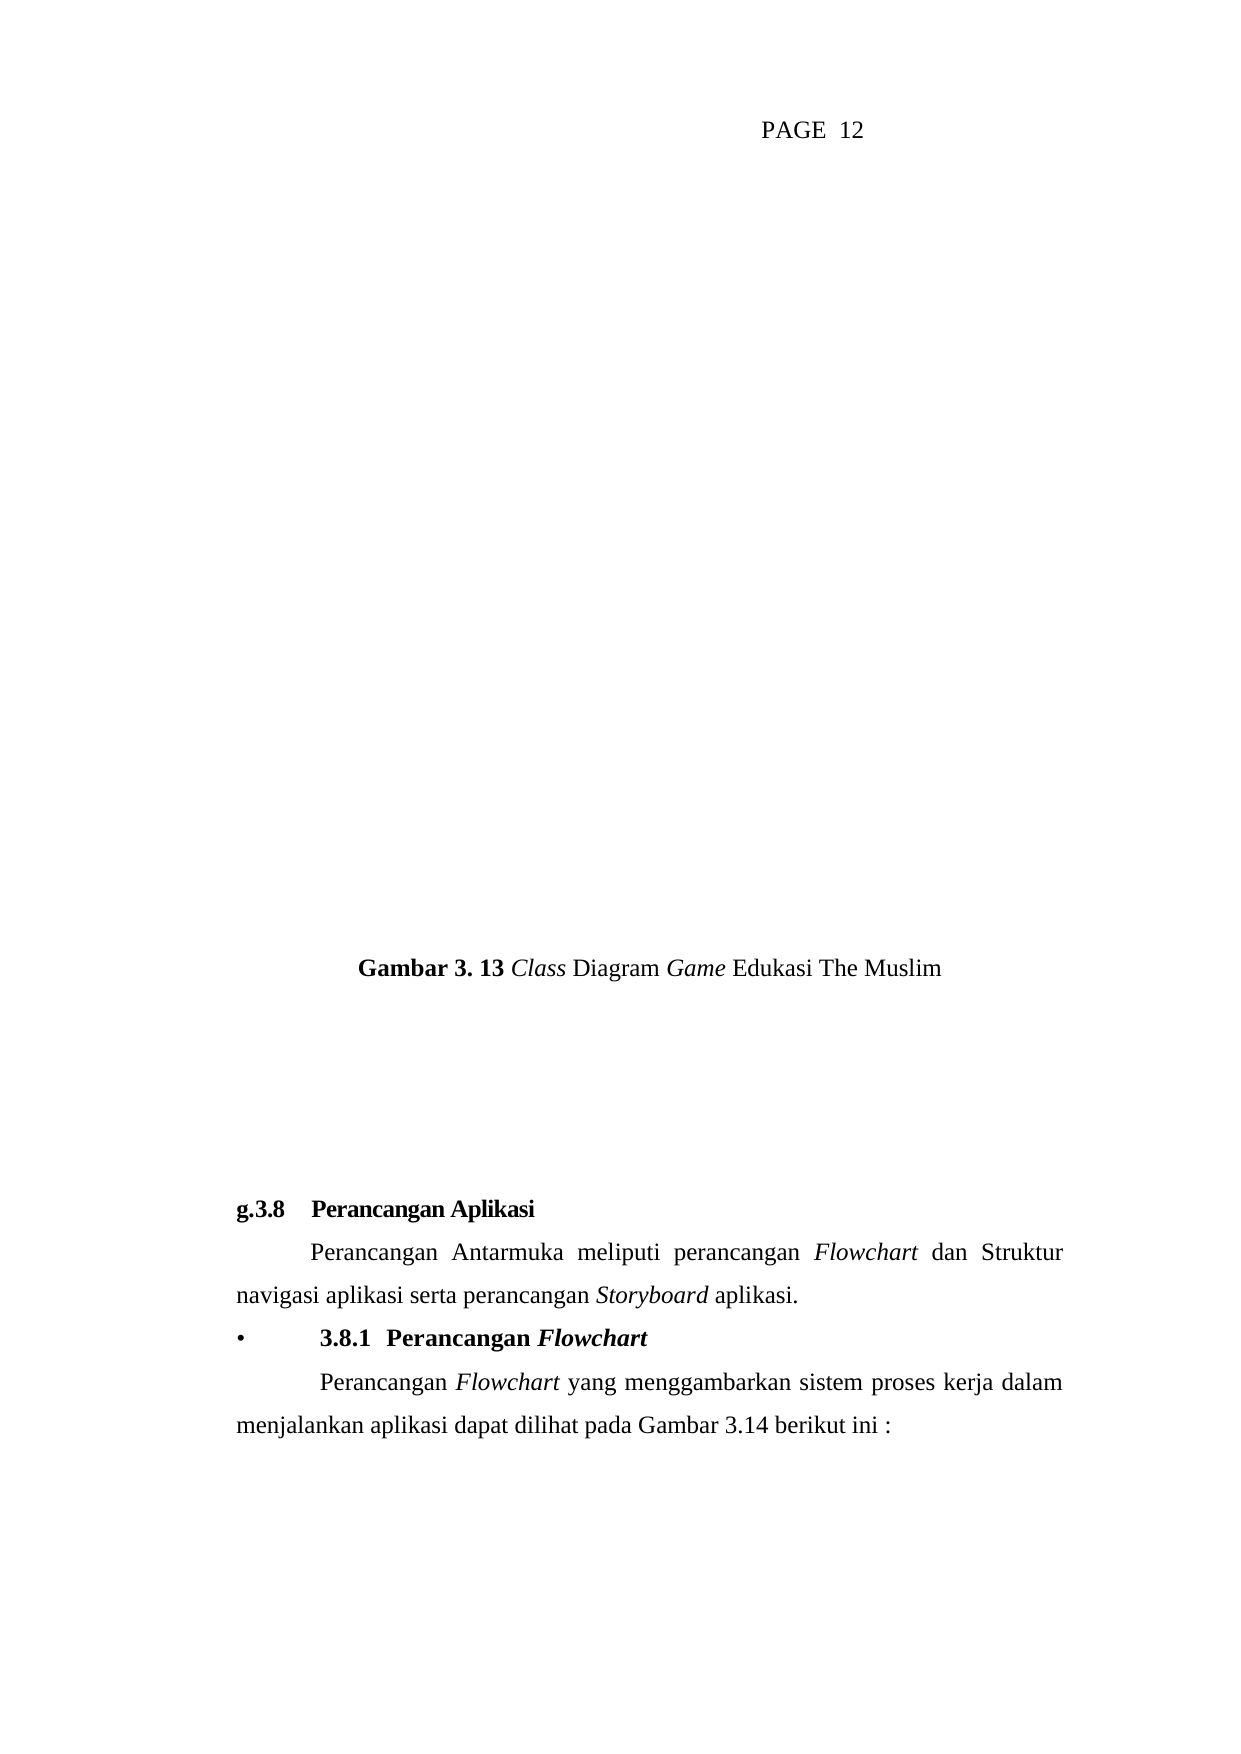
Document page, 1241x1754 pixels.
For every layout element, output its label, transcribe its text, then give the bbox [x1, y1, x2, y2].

subtitle 3.8.1 Perancangan Flowchart [236, 1323, 1063, 1352]
text Perancangan Flowchart yang menggambarkan sistem proses kerja dalam menjalankan aplikasi dapat dilihat pada Gambar 3.14 berikut ini : [236, 1367, 1063, 1438]
text Perancangan Antarmuka meliputi perancangan Flowchart dan Struktur navigasi aplikasi serta perancangan Storyboard aplikasi. [236, 1237, 1063, 1309]
text Gambar 3. 13 Class Diagram Game Edukasi The Muslim [236, 953, 1063, 982]
subtitle 3.8 Perancangan Aplikasi [236, 1194, 1063, 1223]
